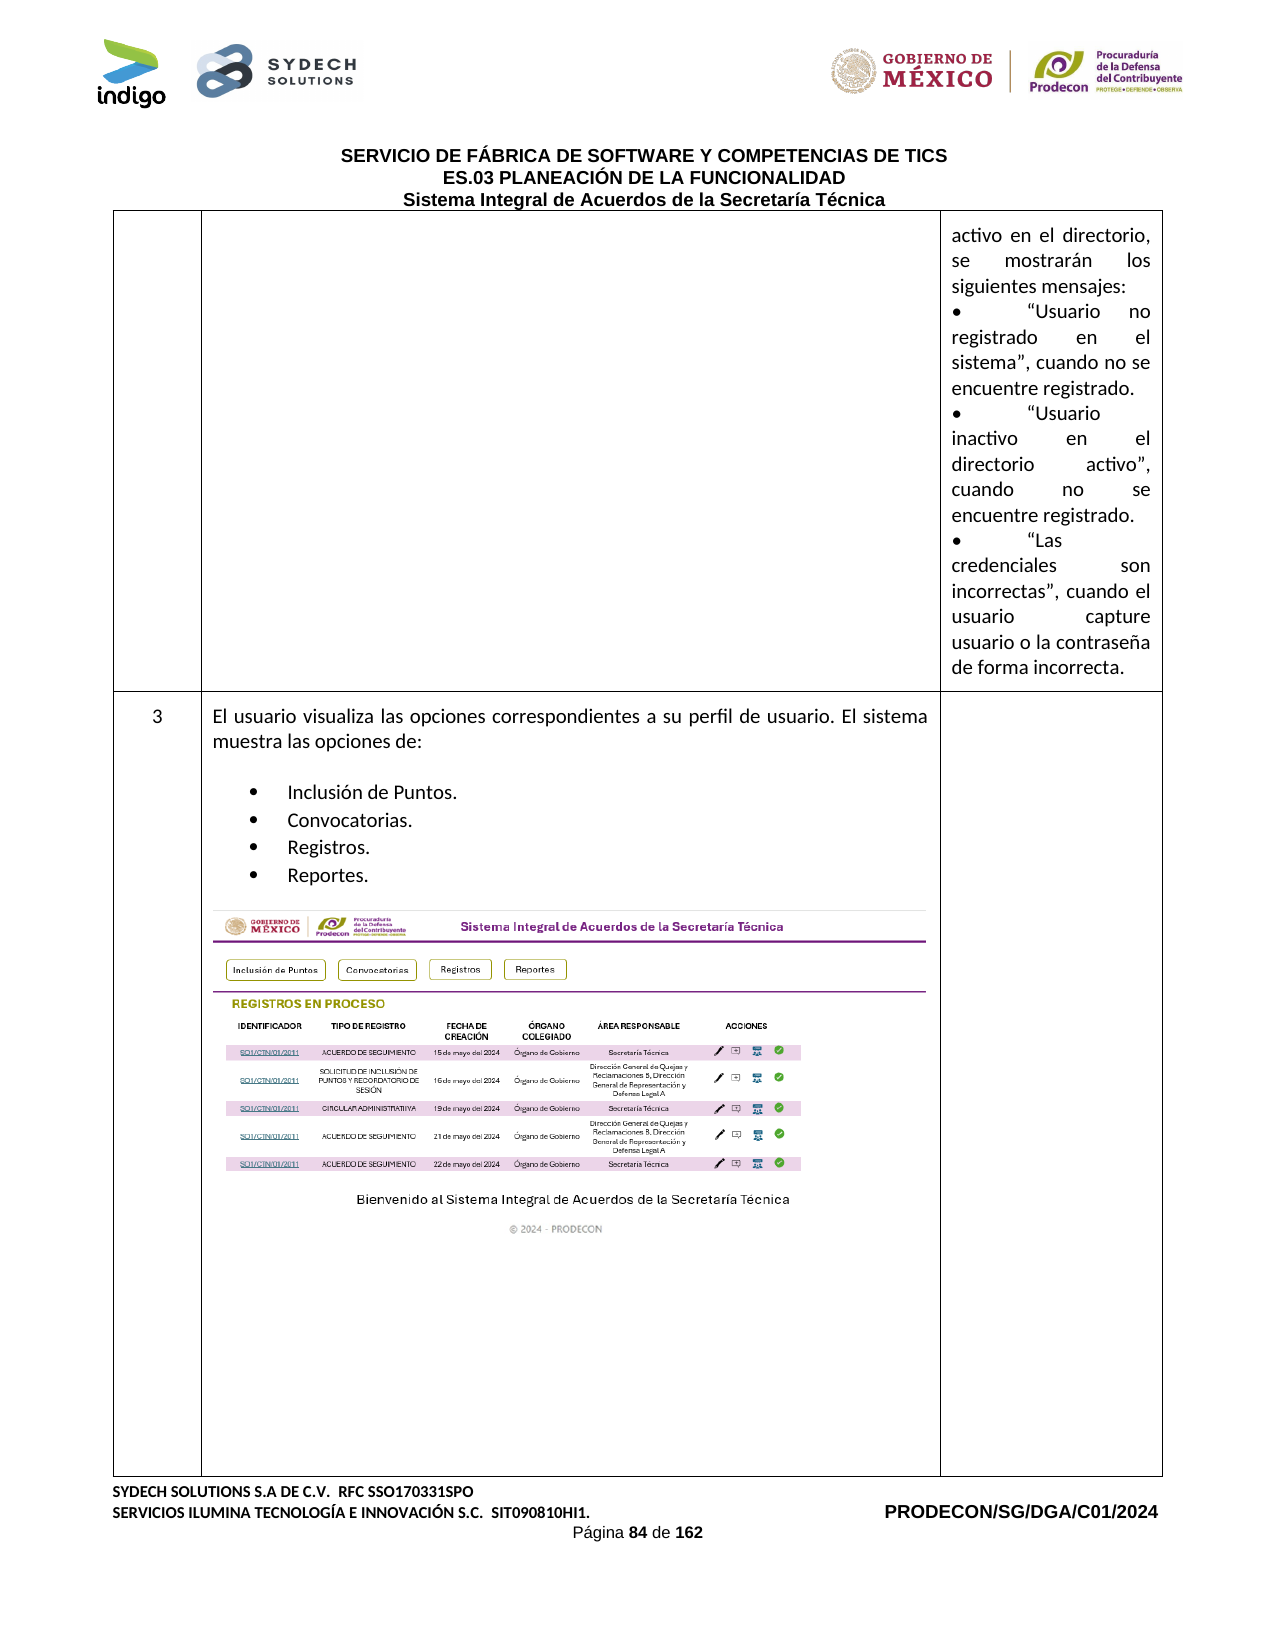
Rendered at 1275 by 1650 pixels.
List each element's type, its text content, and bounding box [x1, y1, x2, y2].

table_cell 2 [114, 211, 201, 691]
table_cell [202, 211, 940, 691]
table_cell [941, 692, 1162, 1476]
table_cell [941, 211, 1162, 691]
picture [67, 24, 364, 118]
picture [831, 48, 1011, 94]
picture [212, 905, 929, 1236]
picture [1028, 41, 1184, 100]
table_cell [202, 692, 940, 1476]
table_cell 3 [114, 692, 201, 1476]
